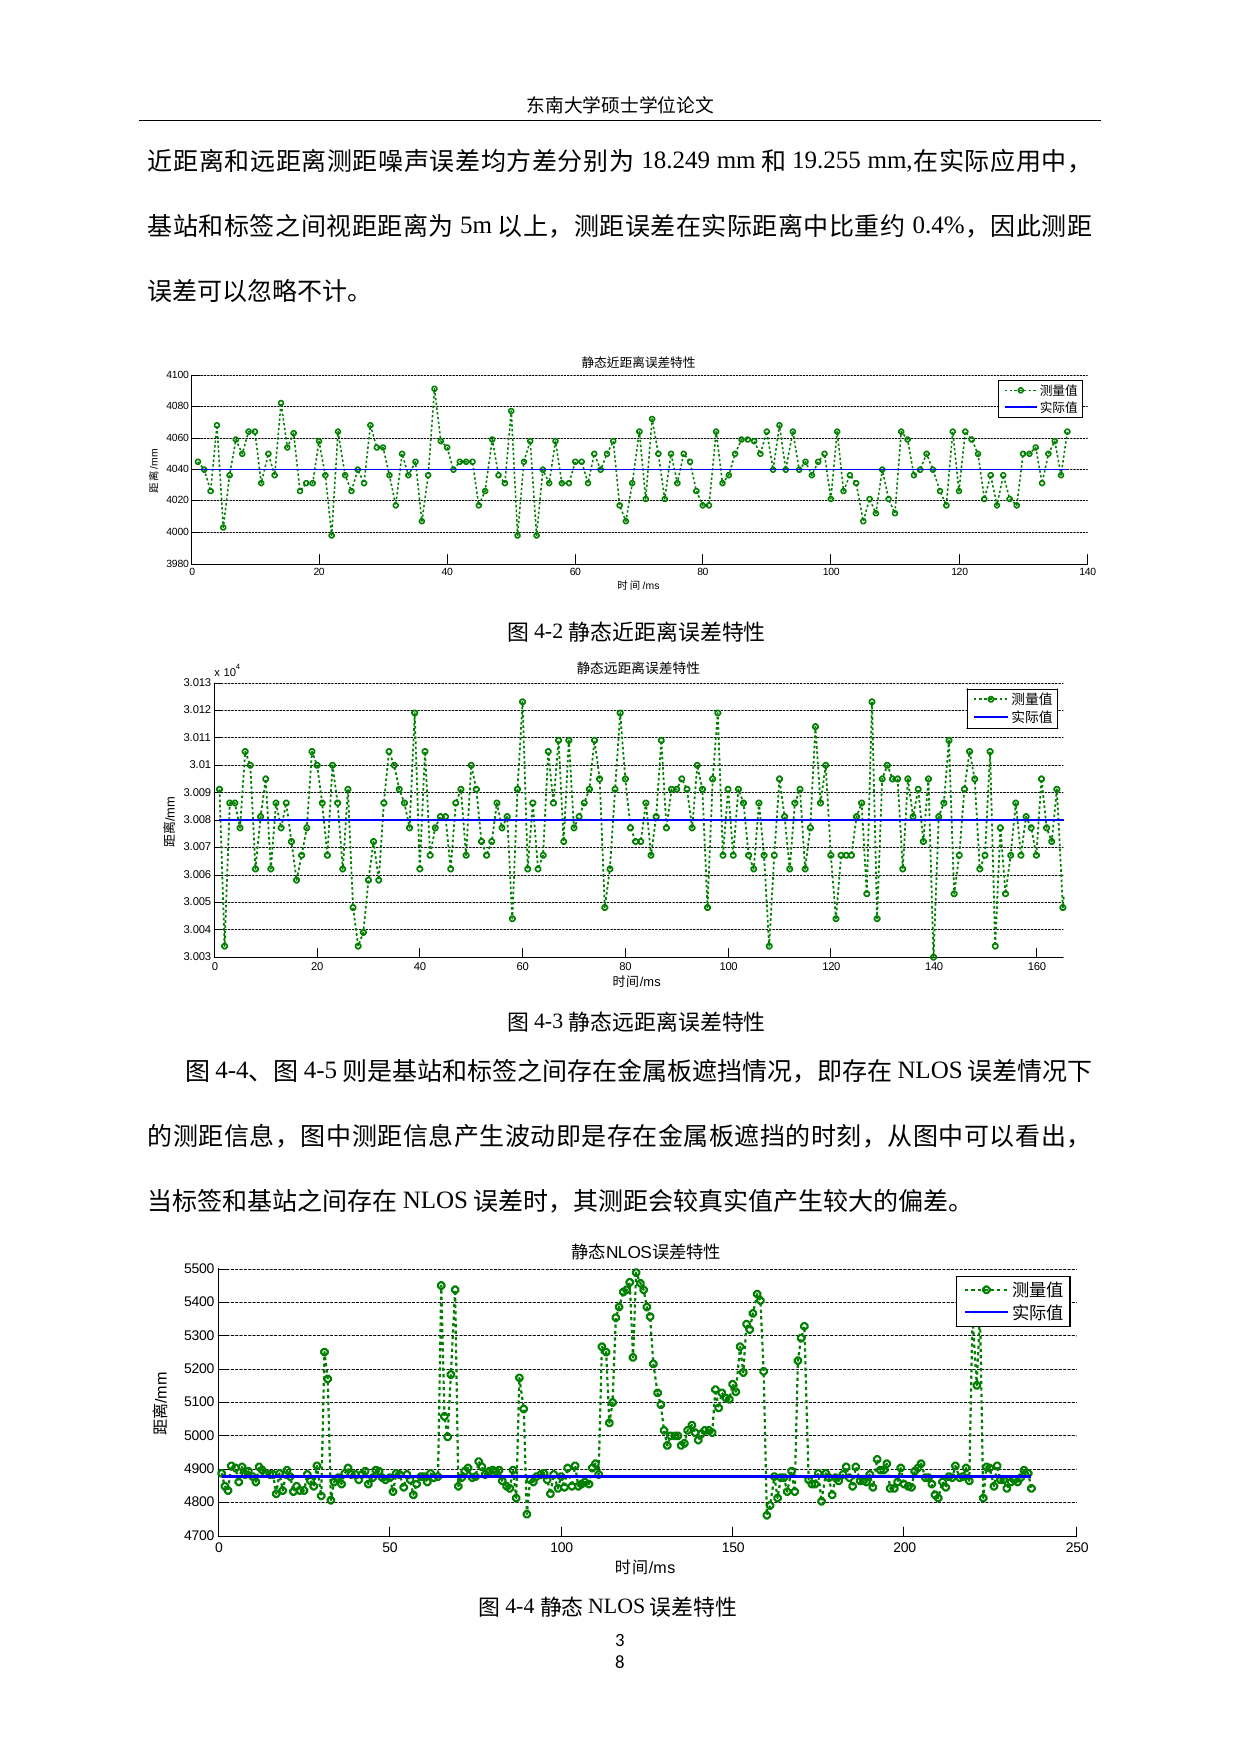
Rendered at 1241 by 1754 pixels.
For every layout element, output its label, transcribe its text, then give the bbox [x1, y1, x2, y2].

list 图 4-4 静态NLOS误差特性 [148, 1589, 1068, 1622]
list 图4-2 静态近距离误差特性 [148, 322, 1093, 647]
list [148, 127, 1093, 322]
list 图4-4、图4-5则是基站和标签之间存在金属板遮挡情况，即存在NLOS误差情况下的测距信息，图中测距信息产生波动即是存在金属板遮挡的时刻，从图中可以看出，当标签和基站之间存在NLOS误差时，其测距会较真实值产生较大的偏差。 [148, 1037, 1093, 1232]
list 图4-3 静态远距离误差特性 [148, 647, 1093, 1037]
